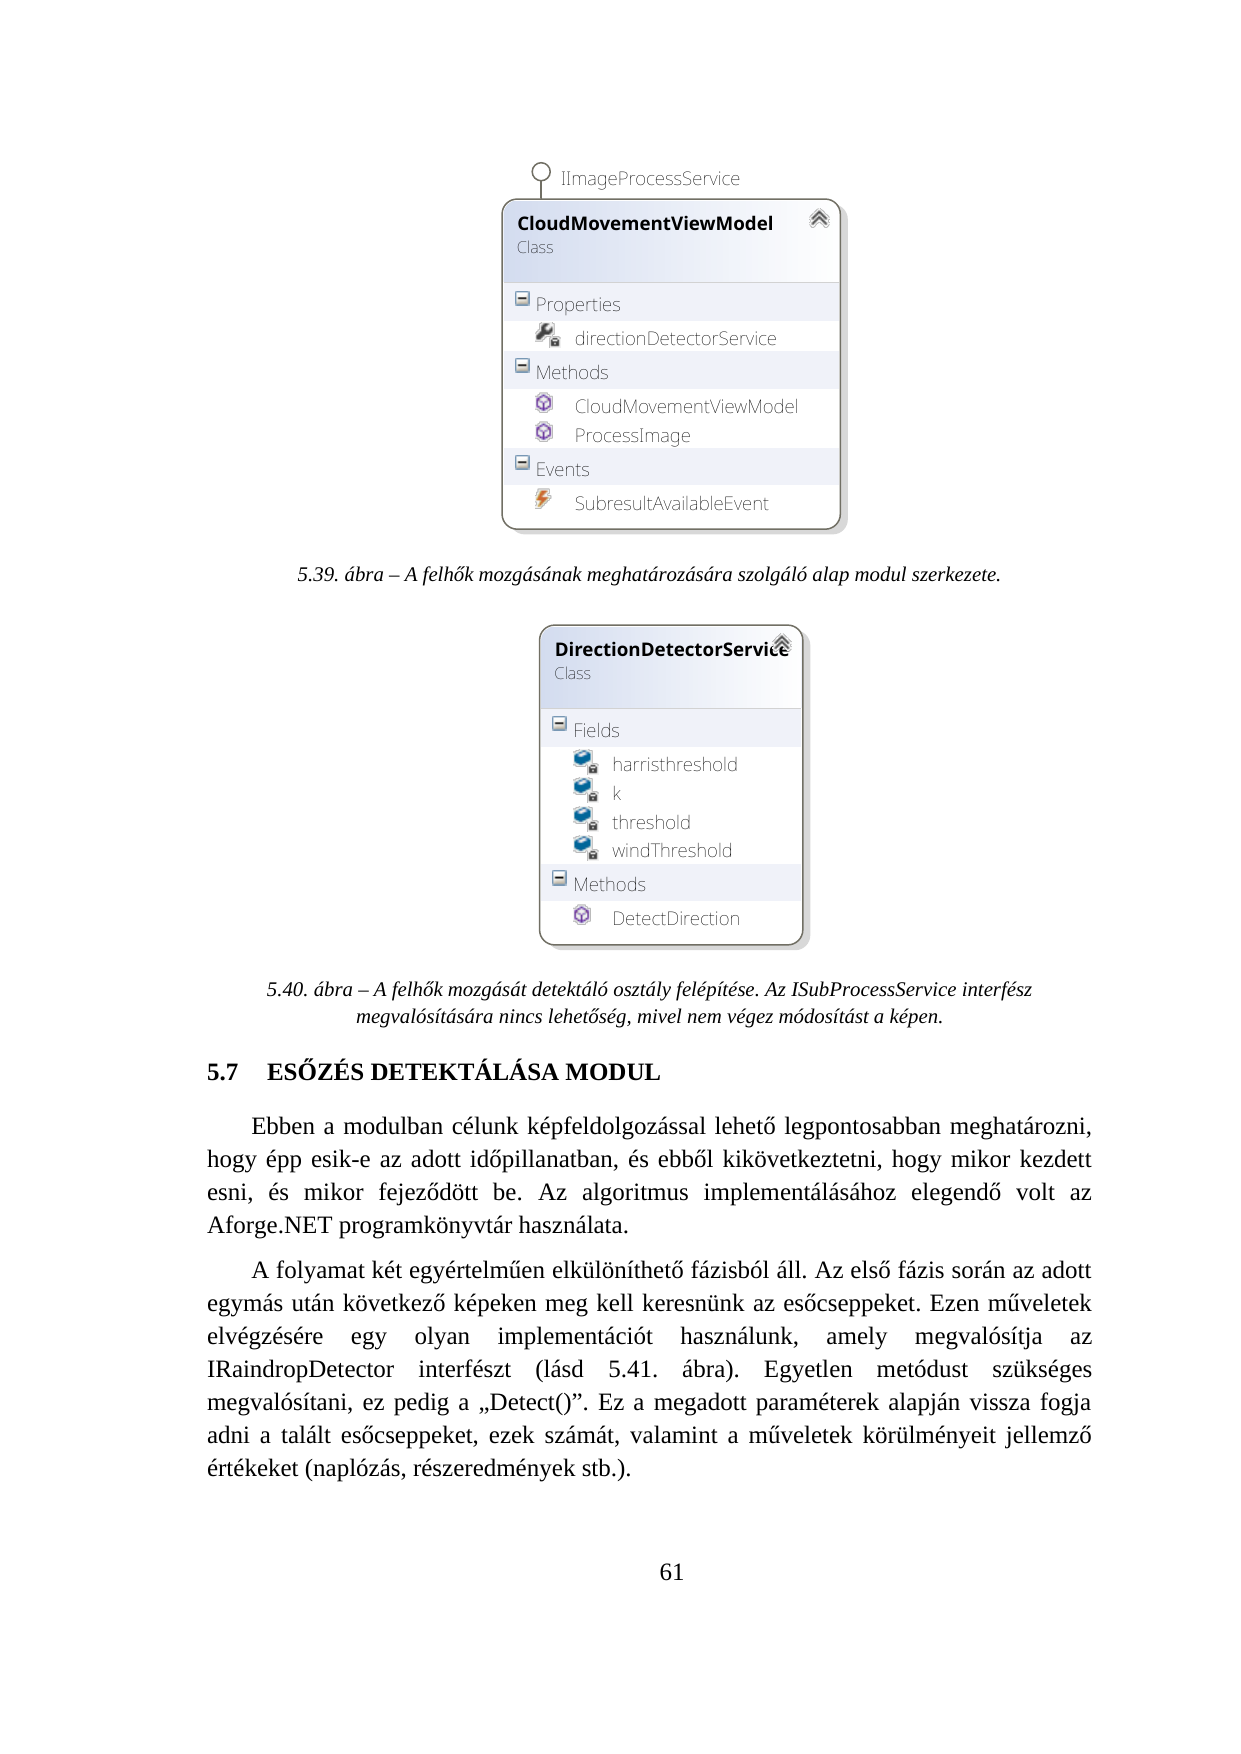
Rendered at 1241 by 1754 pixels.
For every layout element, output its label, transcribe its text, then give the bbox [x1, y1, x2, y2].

text Ebben a modulban célunk képfeldolgozással lehető legpontosabban meghatározni, hogy épp esik-e az adott időpillanatban, és ebből kikövetkeztetni, hogy mikor kezdett esni, és mikor fejeződött be. Az algoritmus implementálásához elegendő volt az Aforge.NET programkönyvtár használata. [207, 1173, 1092, 1239]
text Ebben a modulban célunk képfeldolgozással lehető legpontosabban meghatározni, hogy épp esik-e az adott időpillanatban, és ebből kikövetkeztetni, hogy mikor kezdett esni, és mikor fejeződött be. Az algoritmus implementálásához elegendő volt az Aforge.NET programkönyvtár használata. [207, 1111, 1092, 1144]
subtitle Esőzés detektálása modul [207, 1057, 1092, 1086]
